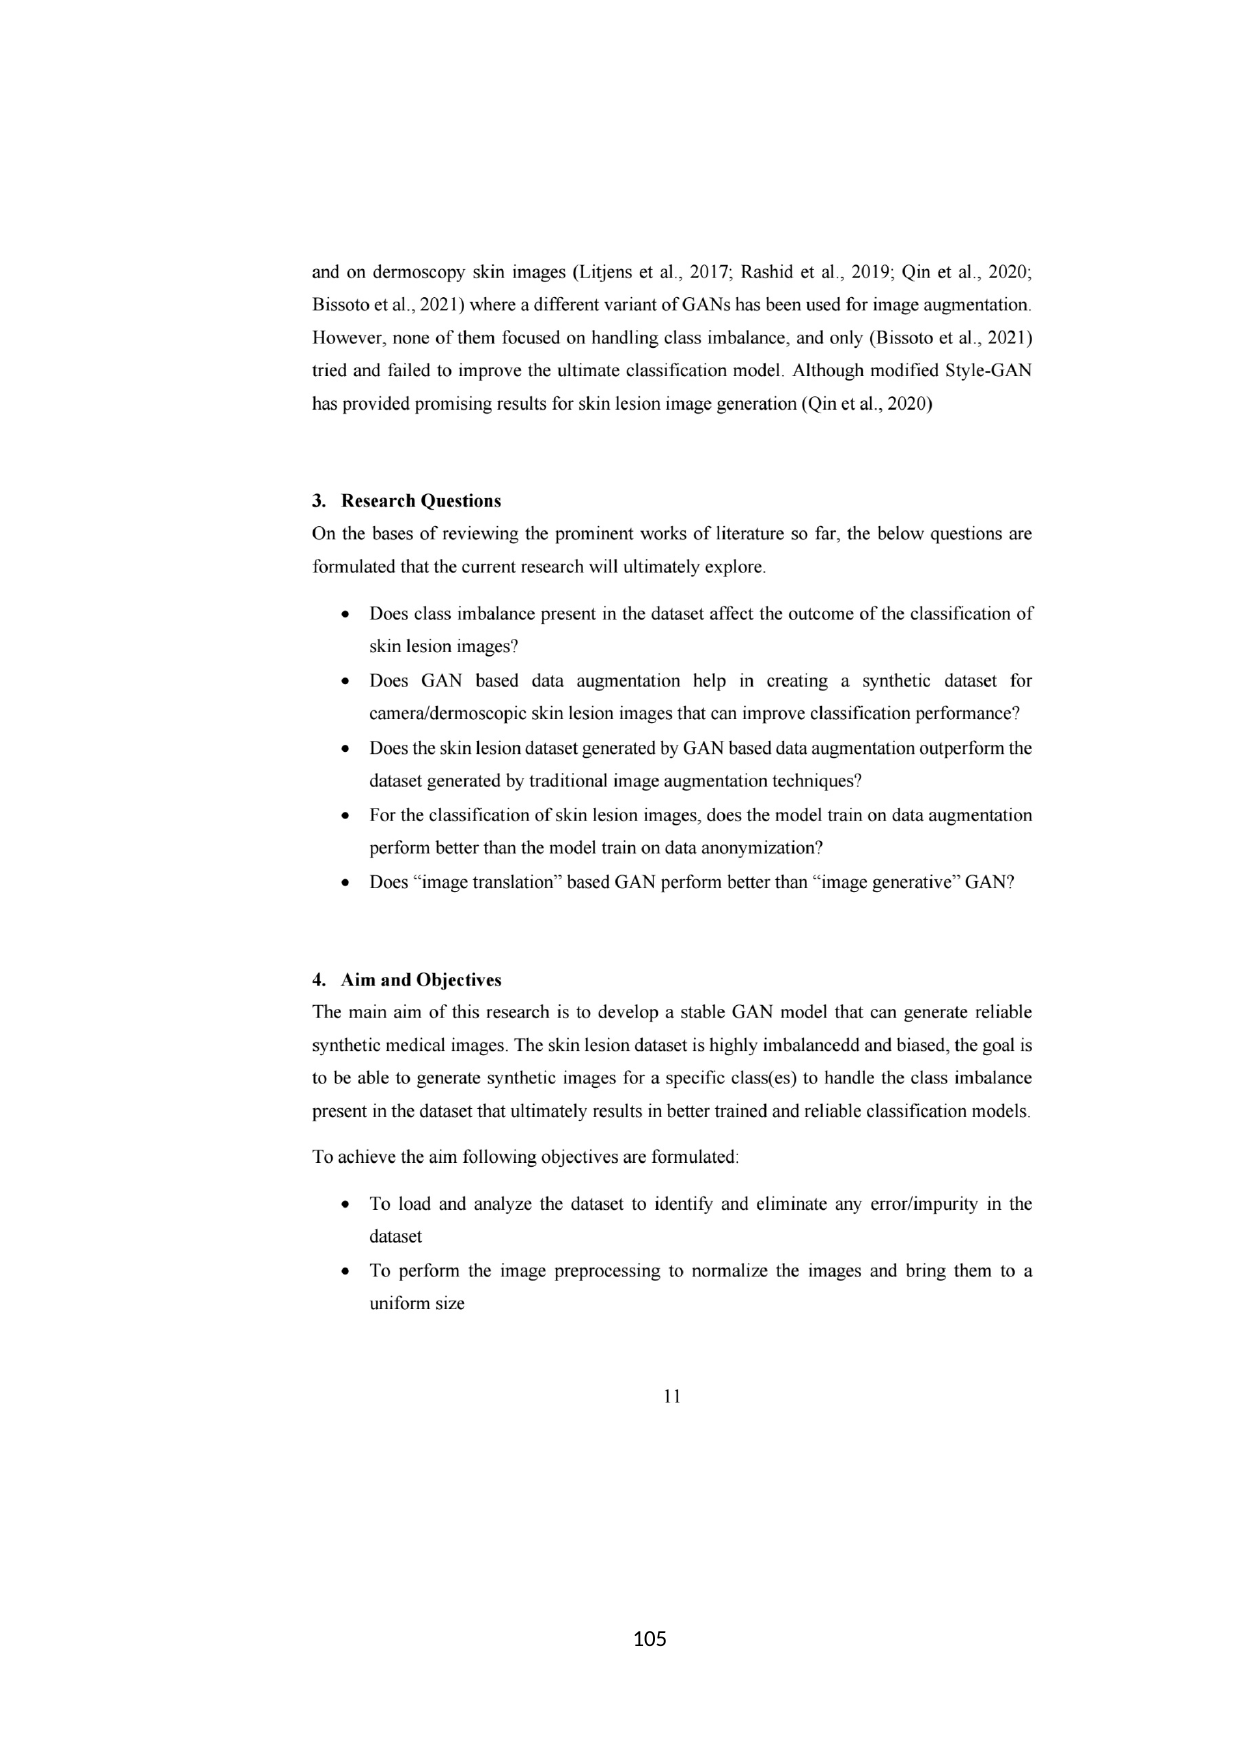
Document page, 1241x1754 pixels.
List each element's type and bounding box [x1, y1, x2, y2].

picture [177, 147, 1122, 1484]
